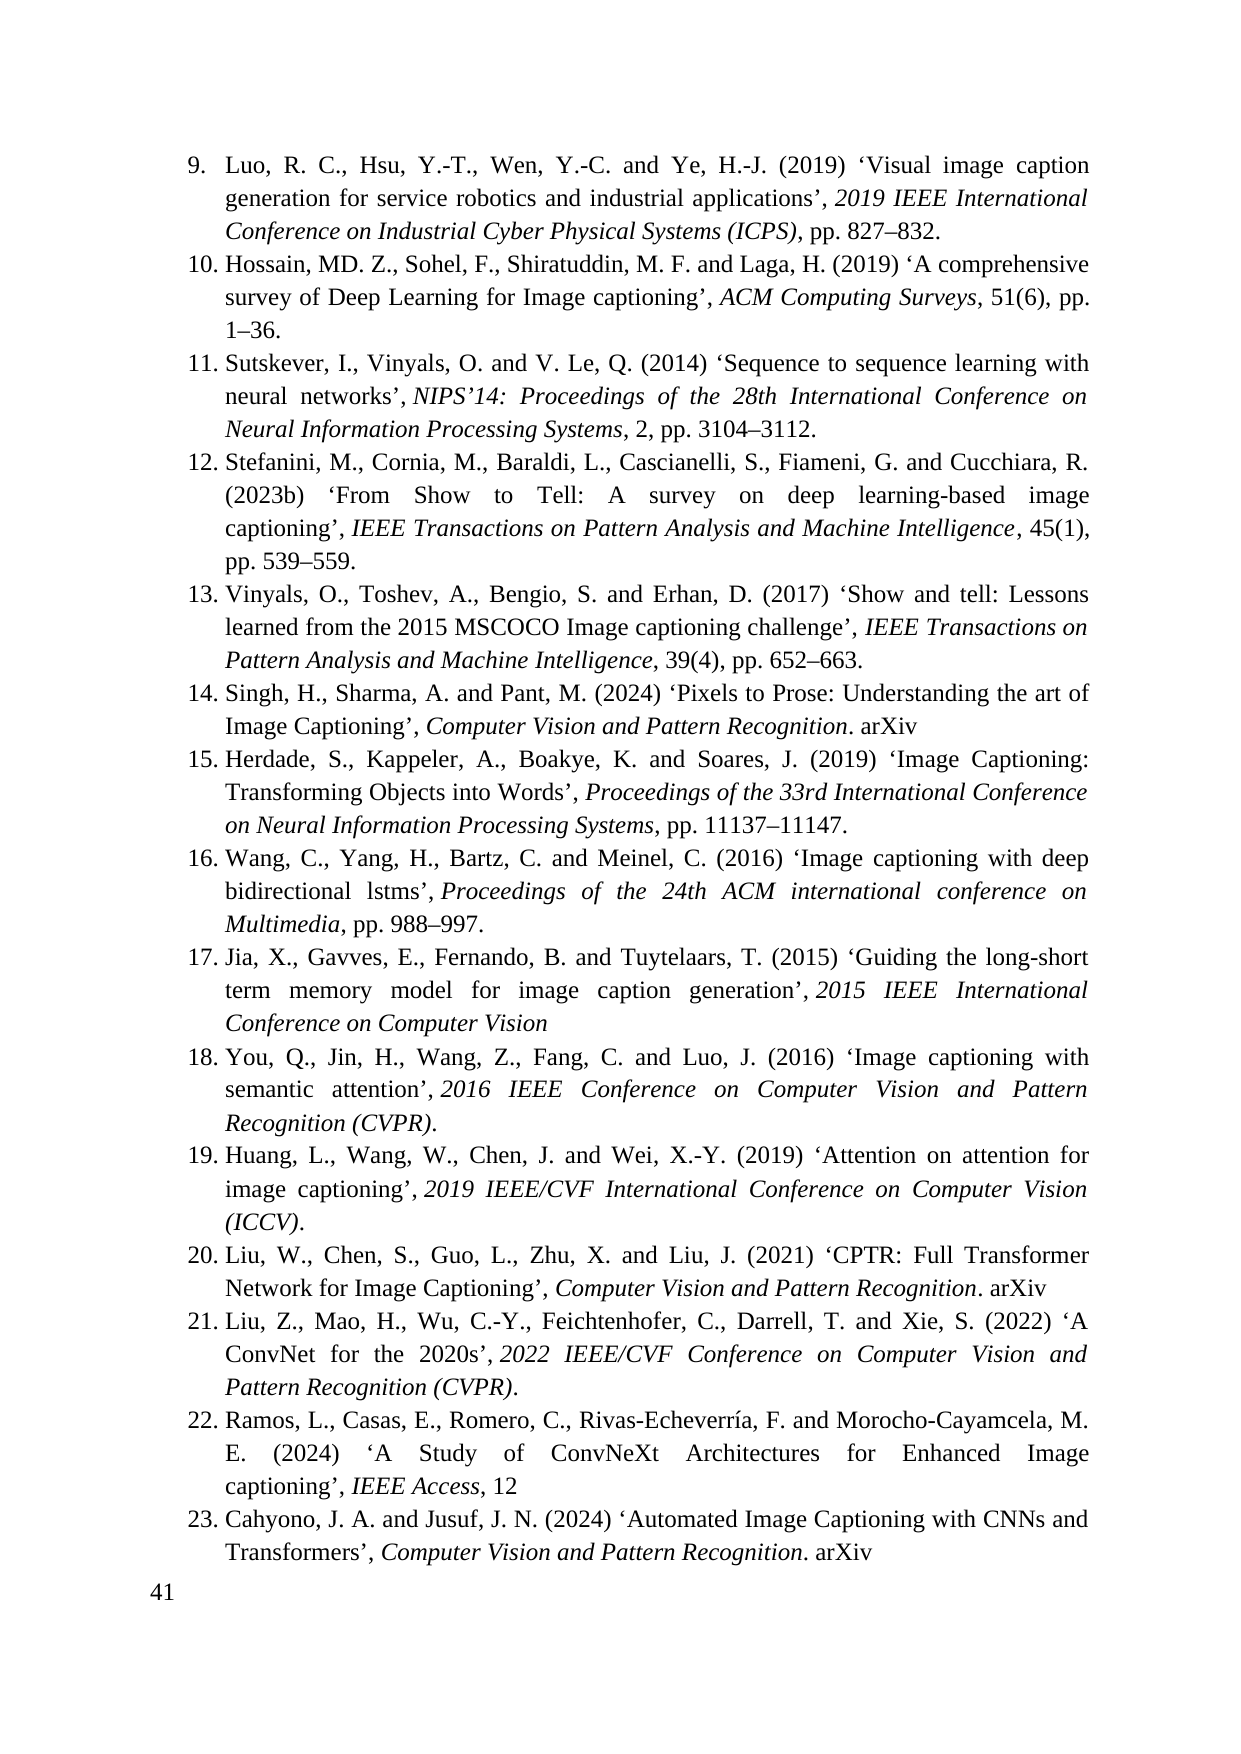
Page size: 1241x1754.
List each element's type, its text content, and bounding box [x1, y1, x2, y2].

list Vinyals, O., Toshev, A., Bengio, S. and Erhan, D. (2017) ‘Show and tell: Lessons learned from the 2015 MSCOCO Image captioning challenge’, IEEE Transactions on Pattern Analysis and Machine Intelligence, 39(4), pp. 652–663. [187, 579, 1090, 674]
list Wang, C., Yang, H., Bartz, C. and Meinel, C. (2016) ‘Image captioning with deep bidirectional lstms’, Proceedings of the 24th ACM international conference on Multimedia, pp. 988–997. [187, 843, 1090, 938]
list Jia, X., Gavves, E., Fernando, B. and Tuytelaars, T. (2015) ‘Guiding the long-short term memory model for image caption generation’, 2015 IEEE International Conference on Computer Vision [187, 942, 1090, 1037]
list Stefanini, M., Cornia, M., Baraldi, L., Cascianelli, S., Fiameni, G. and Cucchiara, R. (2023b) ‘From Show to Tell: A survey on deep learning-based image captioning’, IEEE Transactions on Pattern Analysis and Machine Intelligence, 45(1), pp. 539–559. [187, 447, 1090, 575]
list You, Q., Jin, H., Wang, Z., Fang, C. and Luo, J. (2016) ‘Image captioning with semantic attention’, 2016 IEEE Conference on Computer Vision and Pattern Recognition (CVPR). [187, 1042, 1090, 1136]
list Sutskever, I., Vinyals, O. and V. Le, Q. (2014) ‘Sequence to sequence learning with neural networks’, NIPS’14: Proceedings of the 28th International Conference on Neural Information Processing Systems, 2, pp. 3104–3112. [187, 348, 1090, 443]
list Cahyono, J. A. and Jusuf, J. N. (2024) ‘Automated Image Captioning with CNNs and Transformers’, Computer Vision and Pattern Recognition. arXiv [187, 1504, 1090, 1566]
list Singh, H., Sharma, A. and Pant, M. (2024) ‘Pixels to Prose: Understanding the art of Image Captioning’, Computer Vision and Pattern Recognition. arXiv [187, 678, 1090, 740]
list Luo, R. C., Hsu, Y.-T., Wen, Y.-C. and Ye, H.-J. (2019) ‘Visual image caption generation for service robotics and industrial applications’, 2019 IEEE International Conference on Industrial Cyber Physical Systems (ICPS), pp. 827–832. [187, 150, 1090, 245]
list Huang, L., Wang, W., Chen, J. and Wei, X.-Y. (2019) ‘Attention on attention for image captioning’, 2019 IEEE/CVF International Conference on Computer Vision (ICCV). [187, 1141, 1090, 1235]
list Hossain, MD. Z., Sohel, F., Shiratuddin, M. F. and Laga, H. (2019) ‘A comprehensive survey of Deep Learning for Image captioning’, ACM Computing Surveys, 51(6), pp. 1–36. [187, 249, 1090, 344]
list Ramos, L., Casas, E., Romero, C., Rivas-Echeverría, F. and Morocho-Cayamcela, M. E. (2024) ‘A Study of ConvNeXt Architectures for Enhanced Image captioning’, IEEE Access, 12 [187, 1405, 1090, 1499]
list Liu, Z., Mao, H., Wu, C.-Y., Feichtenhofer, C., Darrell, T. and Xie, S. (2022) ‘A ConvNet for the 2020s’, 2022 IEEE/CVF Conference on Computer Vision and Pattern Recognition (CVPR). [187, 1306, 1090, 1401]
list Herdade, S., Kappeler, A., Boakye, K. and Soares, J. (2019) ‘Image Captioning: Transforming Objects into Words’, Proceedings of the 33rd International Conference on Neural Information Processing Systems, pp. 11137–11147. [187, 744, 1090, 839]
list Liu, W., Chen, S., Guo, L., Zhu, X. and Liu, J. (2021) ‘CPTR: Full Transformer Network for Image Captioning’, Computer Vision and Pattern Recognition. arXiv [187, 1240, 1090, 1301]
